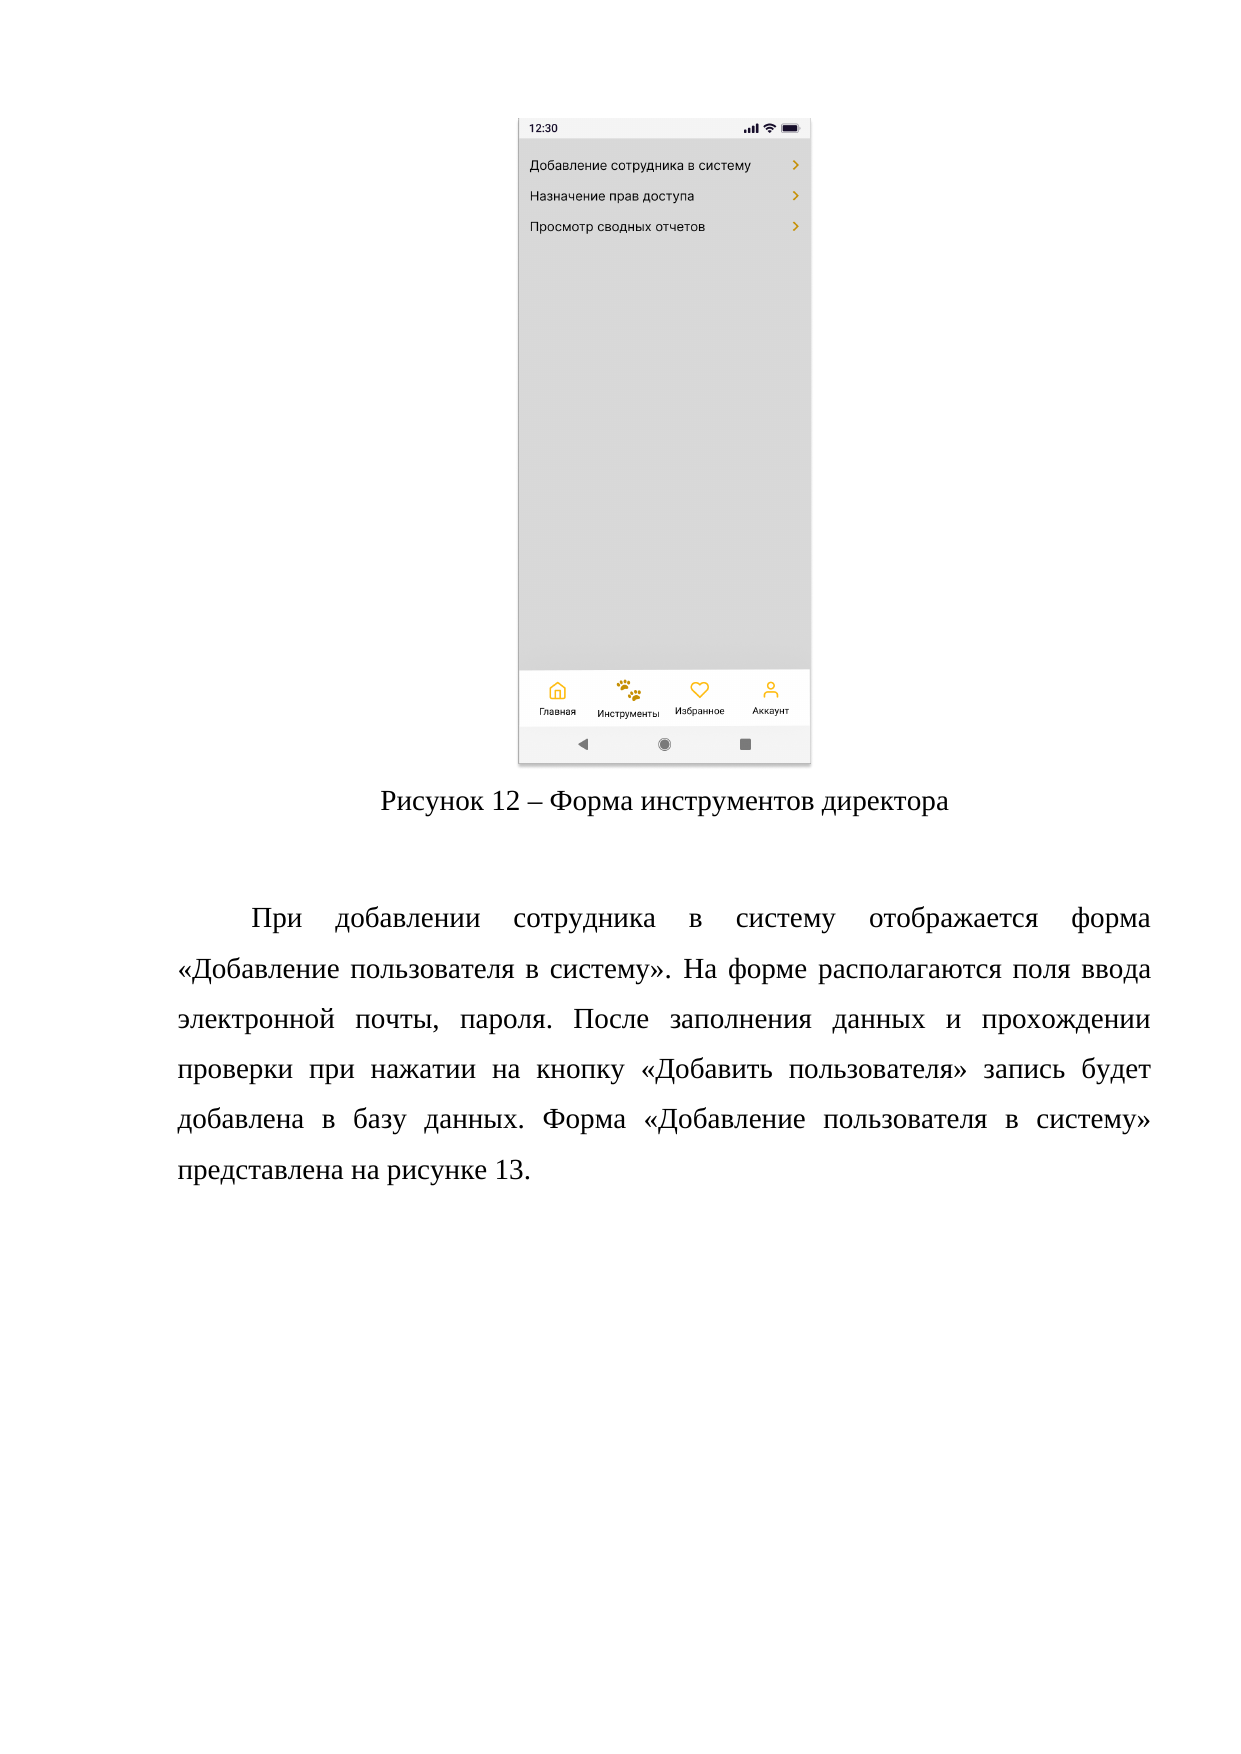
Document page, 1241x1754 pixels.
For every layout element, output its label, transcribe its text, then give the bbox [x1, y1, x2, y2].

text При добавлении сотрудника в систему отображается форма «Добавление пользователя в систему». На форме располагаются поля ввода электронной почты, пароля. После заполнения данных и прохождении проверки при нажатии на кнопку «Добавить пользователя» запись будет добавлена в базу данных. Форма «Добавление пользователя в систему» представлена на рисунке 13. [177, 900, 1152, 1186]
picture [515, 118, 814, 770]
list Рисунок 12 – Форма инструментов директора [177, 783, 1152, 817]
